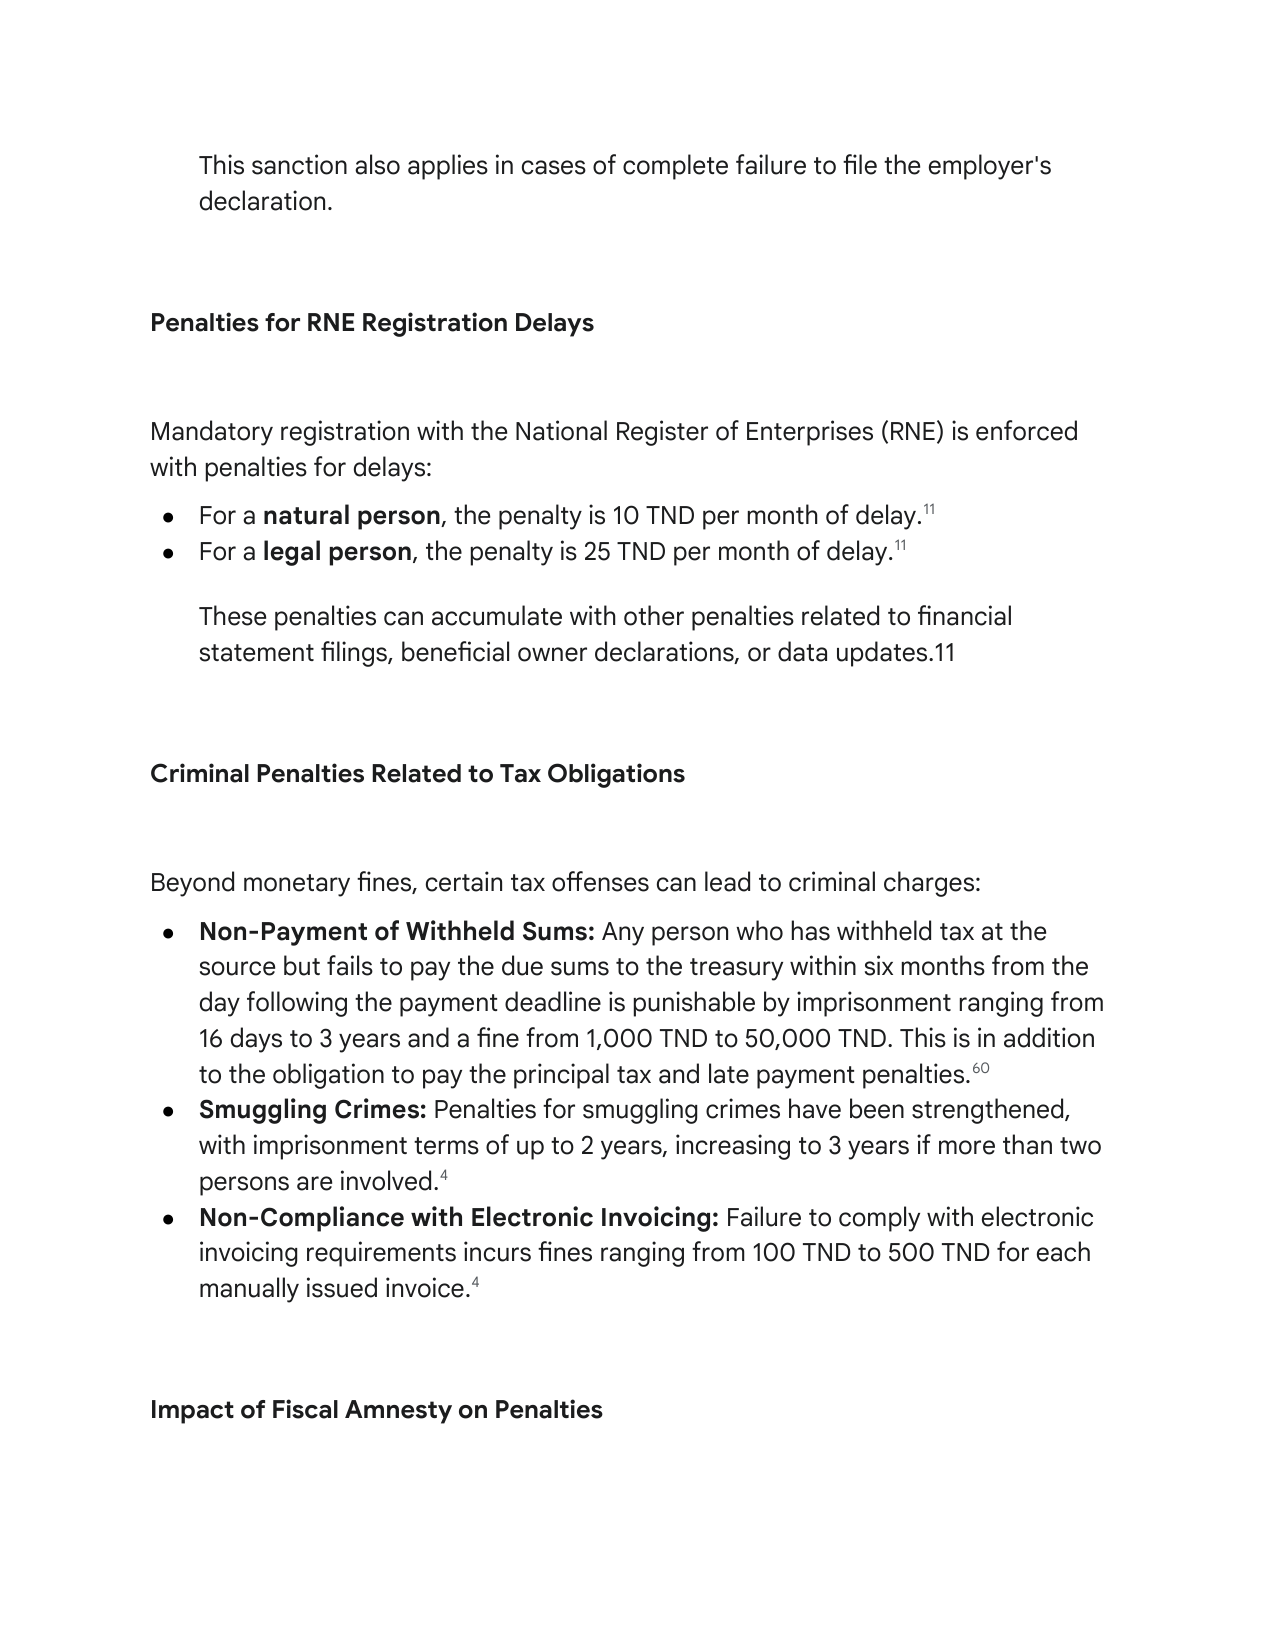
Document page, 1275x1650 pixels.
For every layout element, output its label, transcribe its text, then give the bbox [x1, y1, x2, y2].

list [161, 150, 1125, 217]
list Non-Payment of Withheld Sums: Any person who has withheld tax at the source but fails to pay the due sums to the treasury within six months from the day following the payment deadline is punishable by imprisonment ranging from 16 days to 3 years and a fine from 1,000 TND to 50,000 TND. This is in addition to the obligation to pay the principal tax and late payment penalties.60 [161, 916, 1125, 1090]
subtitle Criminal Penalties Related to Tax Obligations [150, 759, 1125, 790]
text Beyond monetary fines, certain tax offenses can lead to criminal charges: [150, 868, 1125, 899]
list For a legal person, the penalty is 25 TND per month of delay.11 These penalties can accumulate with other penalties related to financial statement filings, beneficial owner declarations, or data updates.11 [161, 536, 1125, 669]
list Smuggling Crimes: Penalties for smuggling crimes have been strengthened, with imprisonment terms of up to 2 years, increasing to 3 years if more than two persons are involved.4 [161, 1094, 1125, 1197]
list Non-Compliance with Electronic Invoicing: Failure to comply with electronic invoicing requirements incurs fines ranging from 100 TND to 500 TND for each manually issued invoice.4 [161, 1202, 1125, 1304]
subtitle Impact of Fiscal Amnesty on Penalties [150, 1395, 1125, 1426]
subtitle Penalties for RNE Registration Delays [150, 307, 1125, 338]
list For a natural person, the penalty is 10 TND per month of delay.11 [161, 500, 1125, 531]
text Mandatory registration with the National Register of Enterprises (RNE) is enforced with penalties for delays: [150, 416, 1125, 483]
